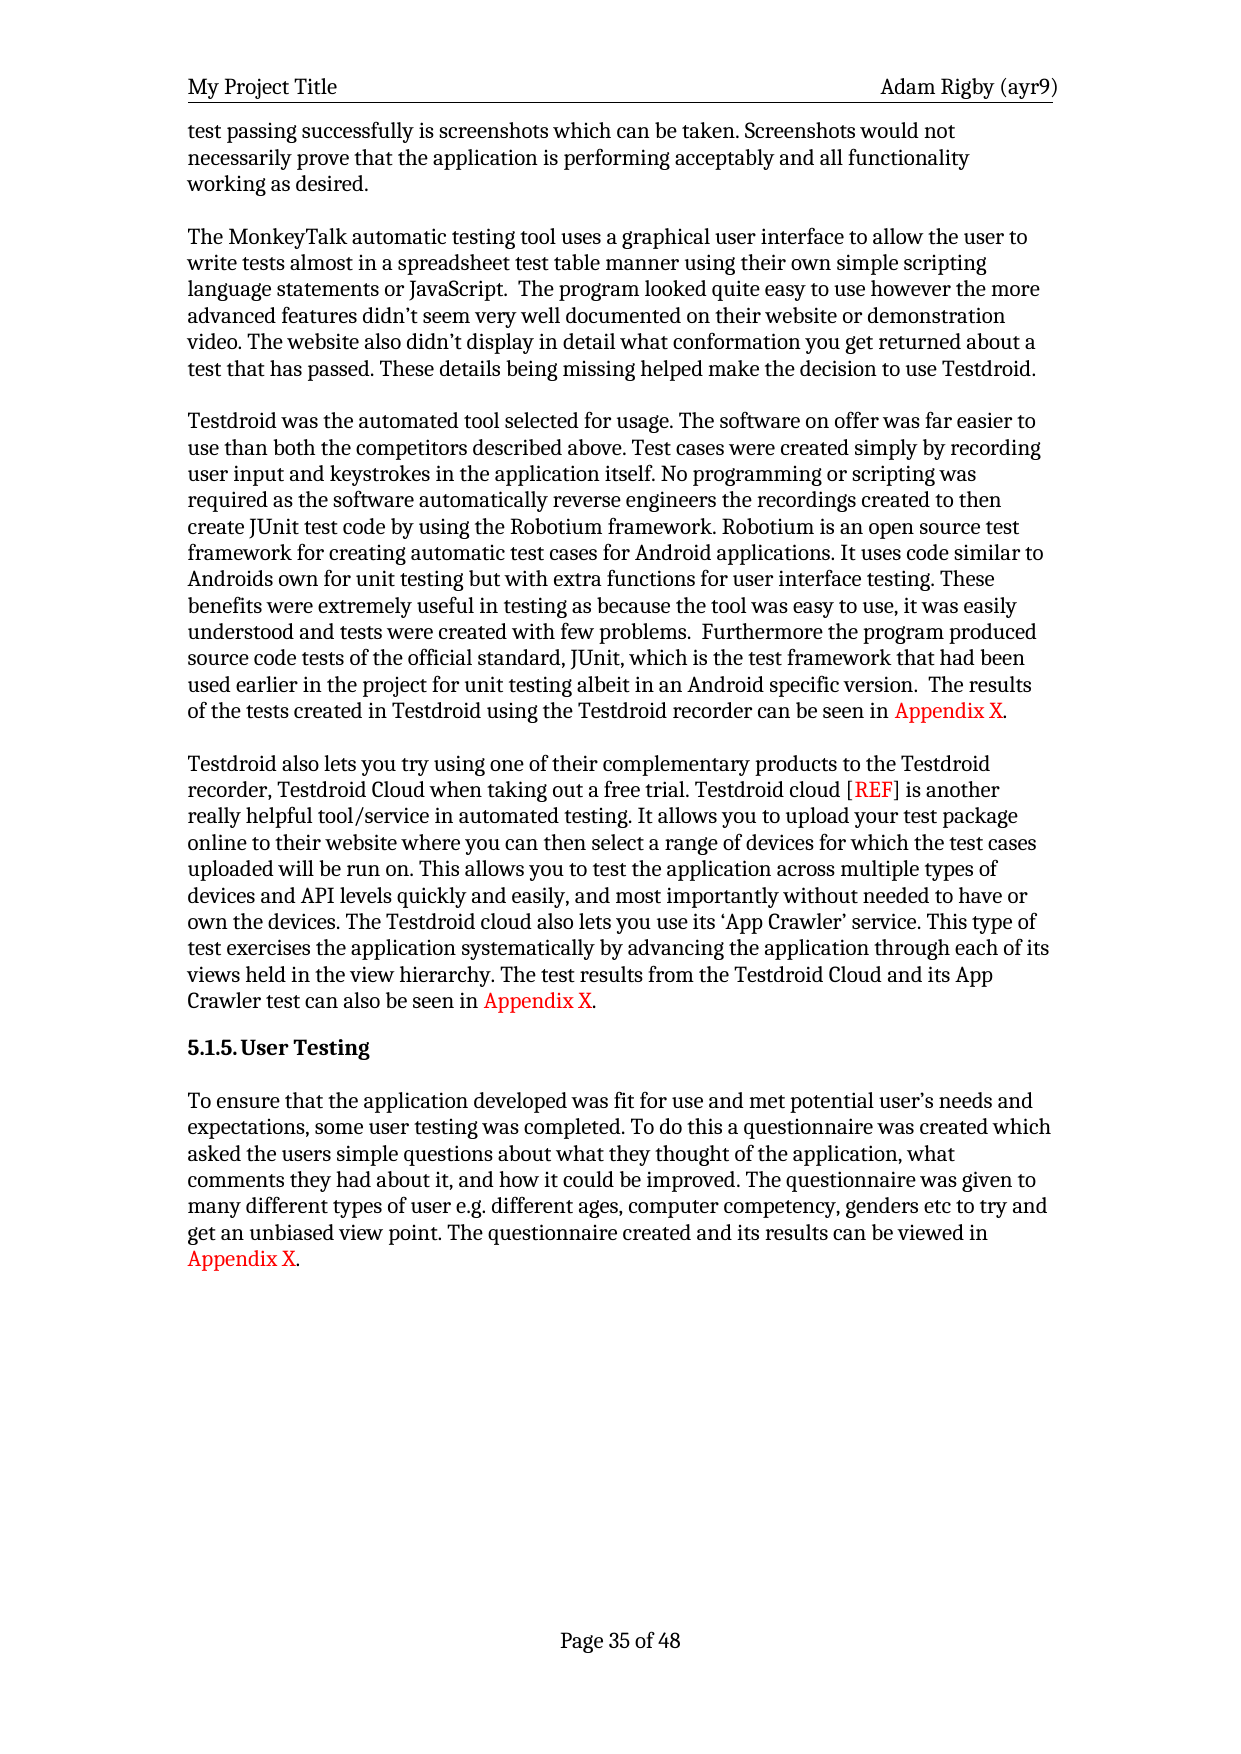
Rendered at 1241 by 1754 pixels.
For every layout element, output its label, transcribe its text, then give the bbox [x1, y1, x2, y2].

text To ensure that the application developed was fit for use and met potential user’s needs and expectations, some user testing was completed. To do this a questionnaire was created which asked the users simple questions about what they thought of the application, what comments they had about it, and how it could be improved. The questionnaire was given to many different types of user e.g. different ages, computer competency, genders etc to try and get an unbiased view point. The questionnaire created and its results can be viewed in Appendix X. [187, 1088, 1053, 1272]
text The MonkeyTalk automatic testing tool uses a graphical user interface to allow the user to write tests almost in a spreadsheet test table manner using their own simple scripting language statements or JavaScript. The program looked quite easy to use however the more advanced features didn’t seem very well documented on their website or demonstration video. The website also didn’t display in detail what conformation you get returned about a test that has passed. These details being missing helped make the decision to use Testdroid. [187, 223, 1053, 382]
subtitle User Testing [187, 1035, 1053, 1061]
text Testdroid was the automated tool selected for usage. The software on offer was far easier to use than both the competitors described above. Test cases were created simply by recording user input and keystrokes in the application itself. No programming or scripting was required as the software automatically reverse engineers the recordings created to then create JUnit test code by using the Robotium framework. Robotium is an open source test framework for creating automatic test cases for Android applications. It uses code similar to Androids own for unit testing but with extra functions for user interface testing. These benefits were extremely useful in testing as because the tool was easy to use, it was easily understood and tests were created with few problems. Furthermore the program produced source code tests of the official standard, JUnit, which is the test framework that had been used earlier in the project for unit testing albeit in an Android specific version. The results of the tests created in Testdroid using the Testdroid recorder can be seen in Appendix X. [187, 408, 1053, 724]
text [187, 118, 1053, 197]
text Testdroid also lets you try using one of their complementary products to the Testdroid recorder, Testdroid Cloud when taking out a free trial. Testdroid cloud [REF] is another really helpful tool/service in automated testing. It allows you to upload your test package online to their website where you can then select a range of devices for which the test cases uploaded will be run on. This allows you to test the application across multiple types of devices and API levels quickly and easily, and most importantly without needed to have or own the devices. The Testdroid cloud also lets you use its ‘App Crawler’ service. This type of test exercises the application systematically by advancing the application through each of its views held in the view hierarchy. The test results from the Testdroid Cloud and its App Crawler test can also be seen in Appendix X. [187, 751, 1053, 1014]
